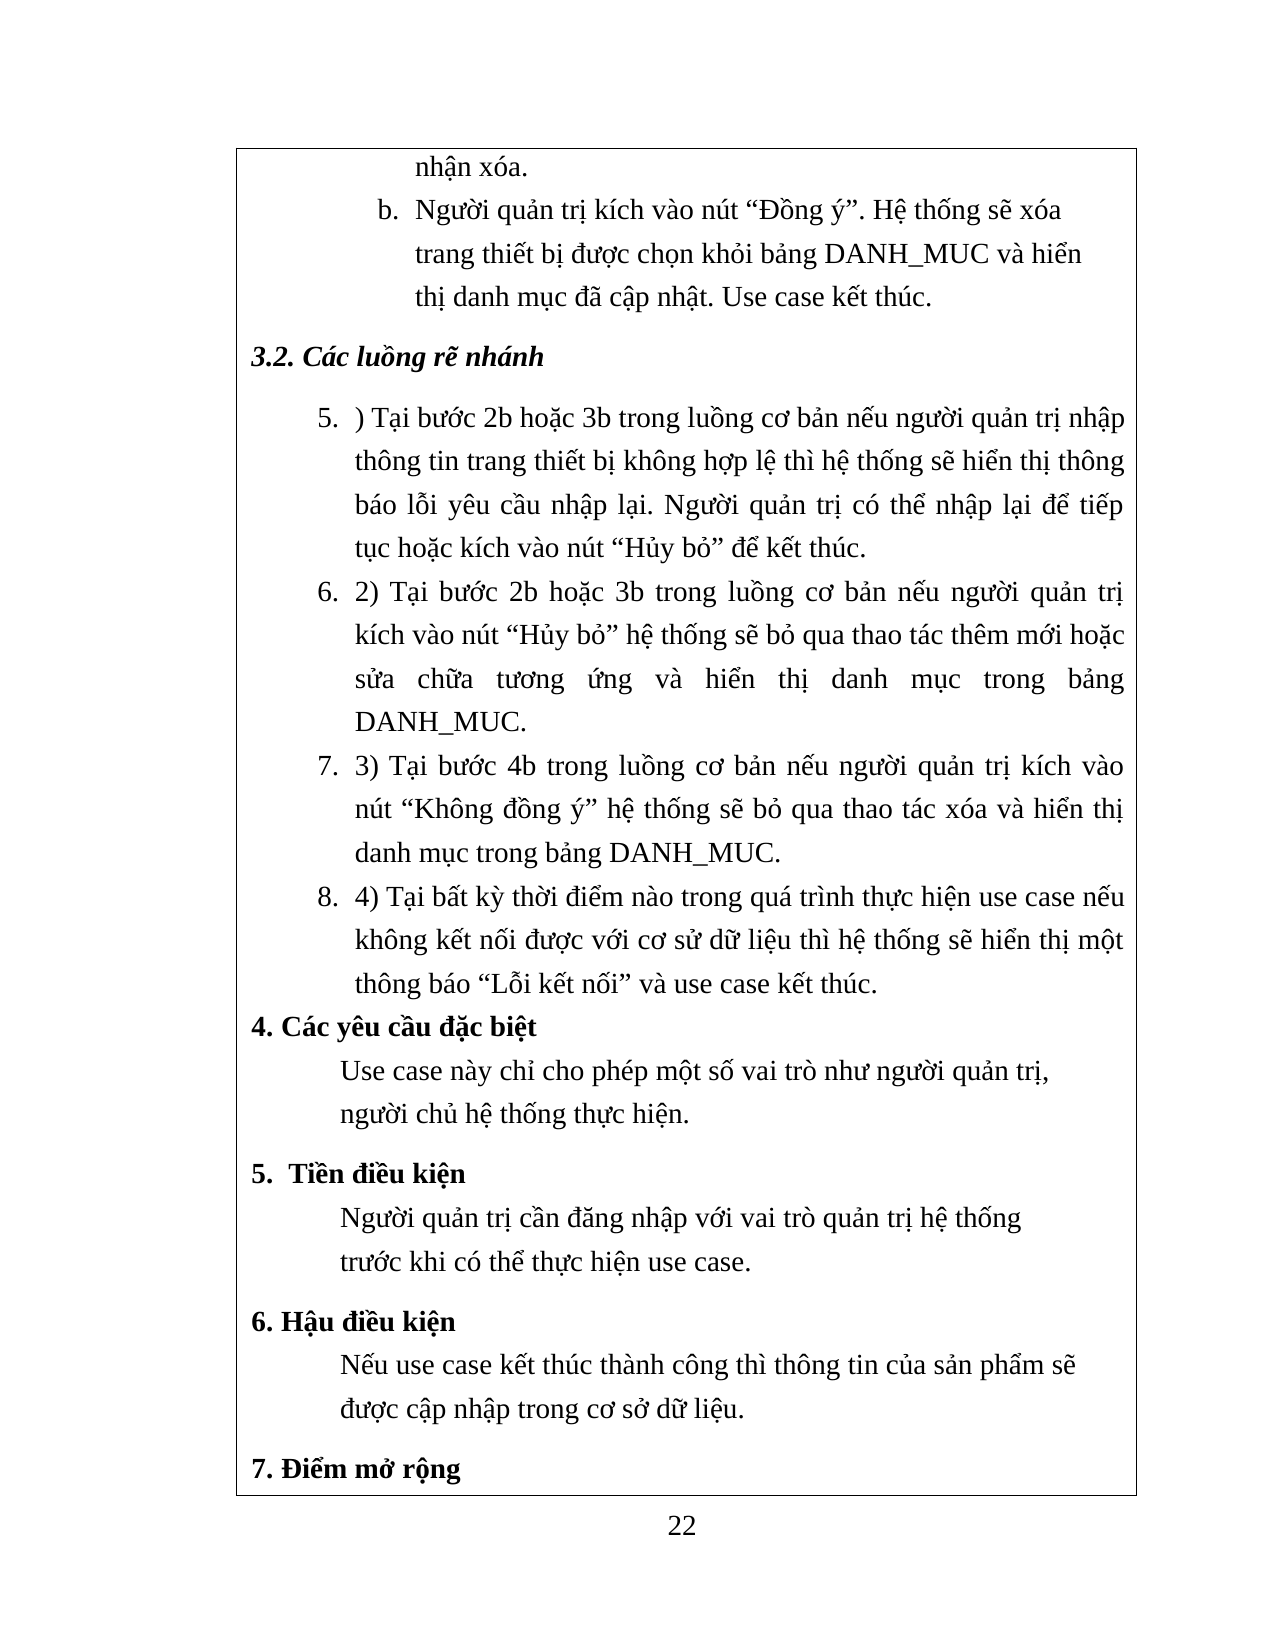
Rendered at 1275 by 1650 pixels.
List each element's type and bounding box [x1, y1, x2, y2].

table_header [237, 149, 1136, 1495]
